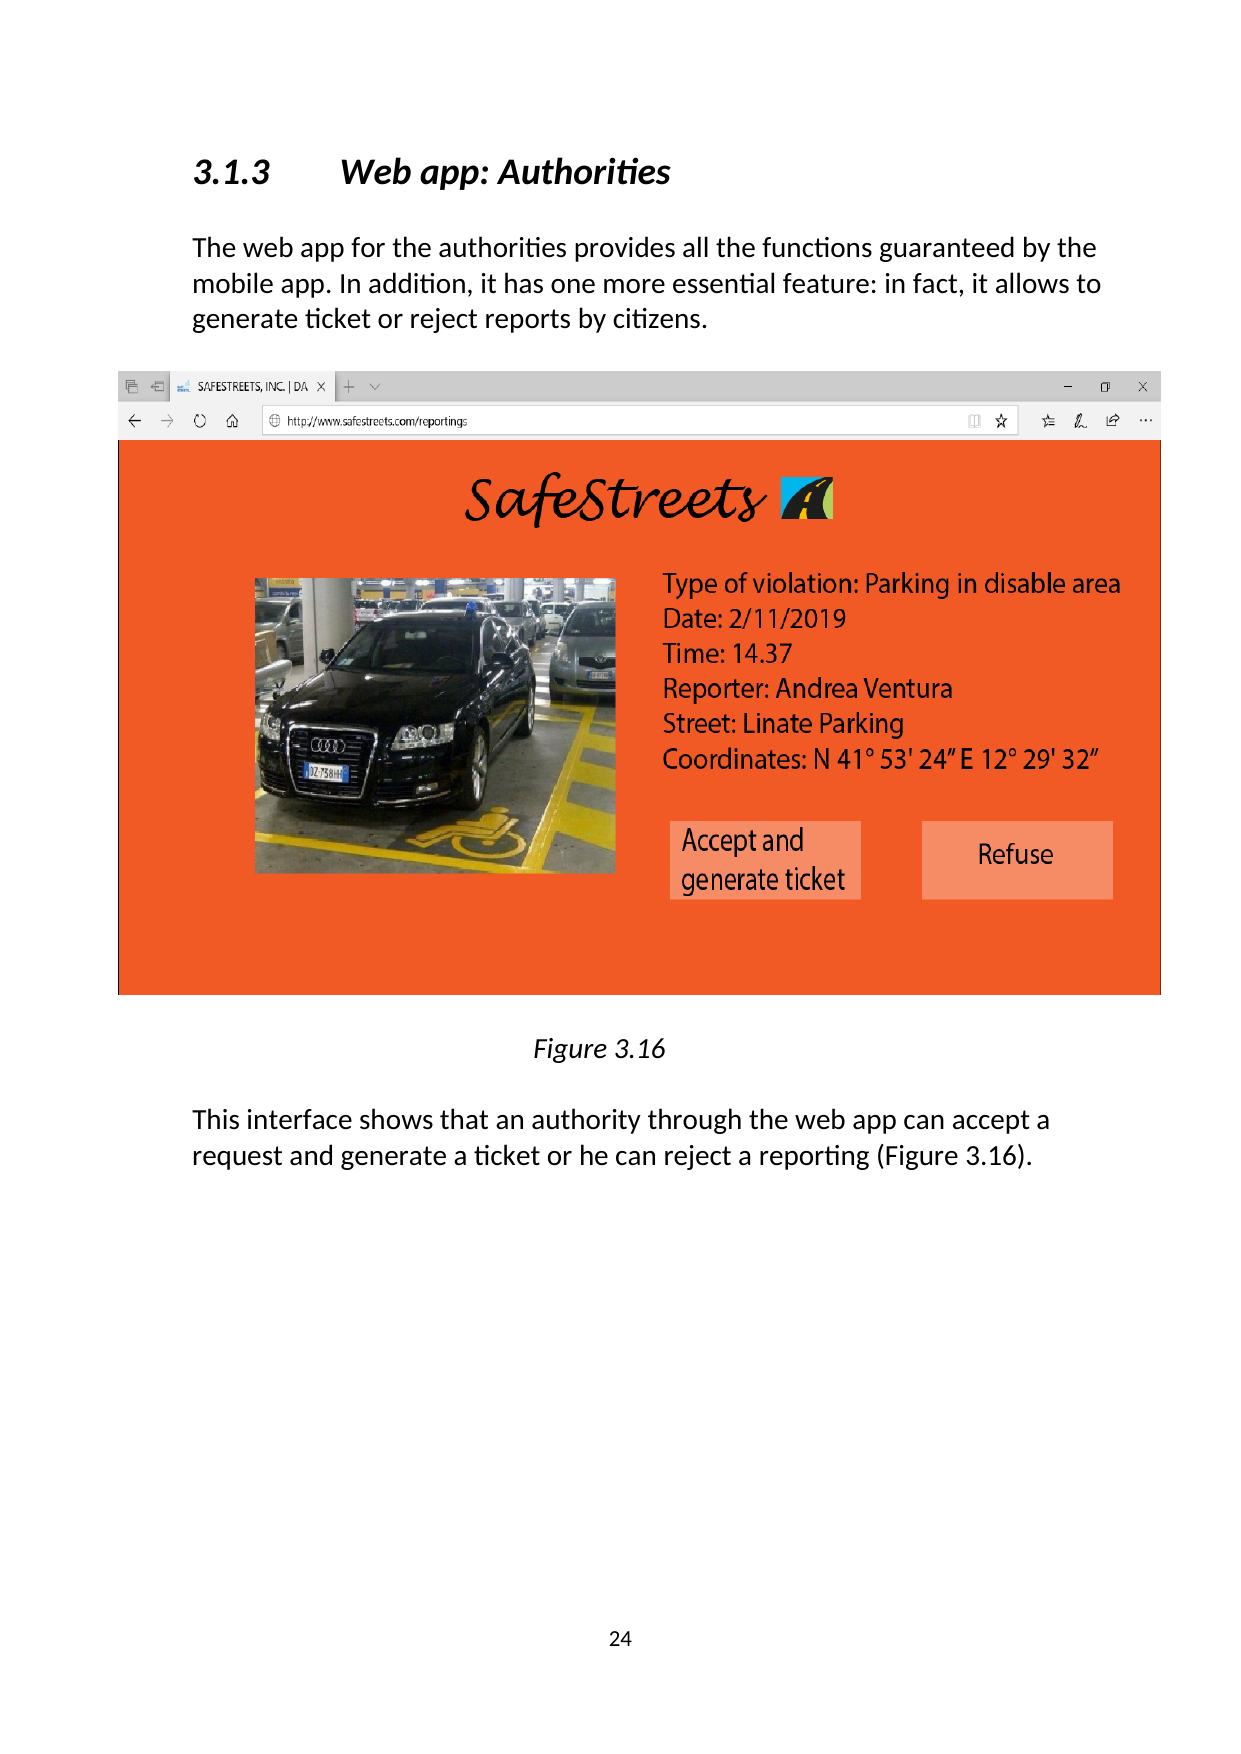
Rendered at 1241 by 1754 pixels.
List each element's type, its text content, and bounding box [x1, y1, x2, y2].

text This interface shows that an authority through the web app can accept a request and generate a ticket or he can reject a reporting (Figure 3.16). [192, 1101, 1122, 1172]
list Web app: Authorities [192, 148, 1122, 193]
picture [118, 371, 1161, 995]
text The web app for the authorities provides all the functions guaranteed by the mobile app. In addition, it has one more essential feature: in fact, it allows to generate ticket or reject reports by citizens. [192, 229, 1122, 336]
text Figure 3.16 [303, 1030, 1122, 1066]
